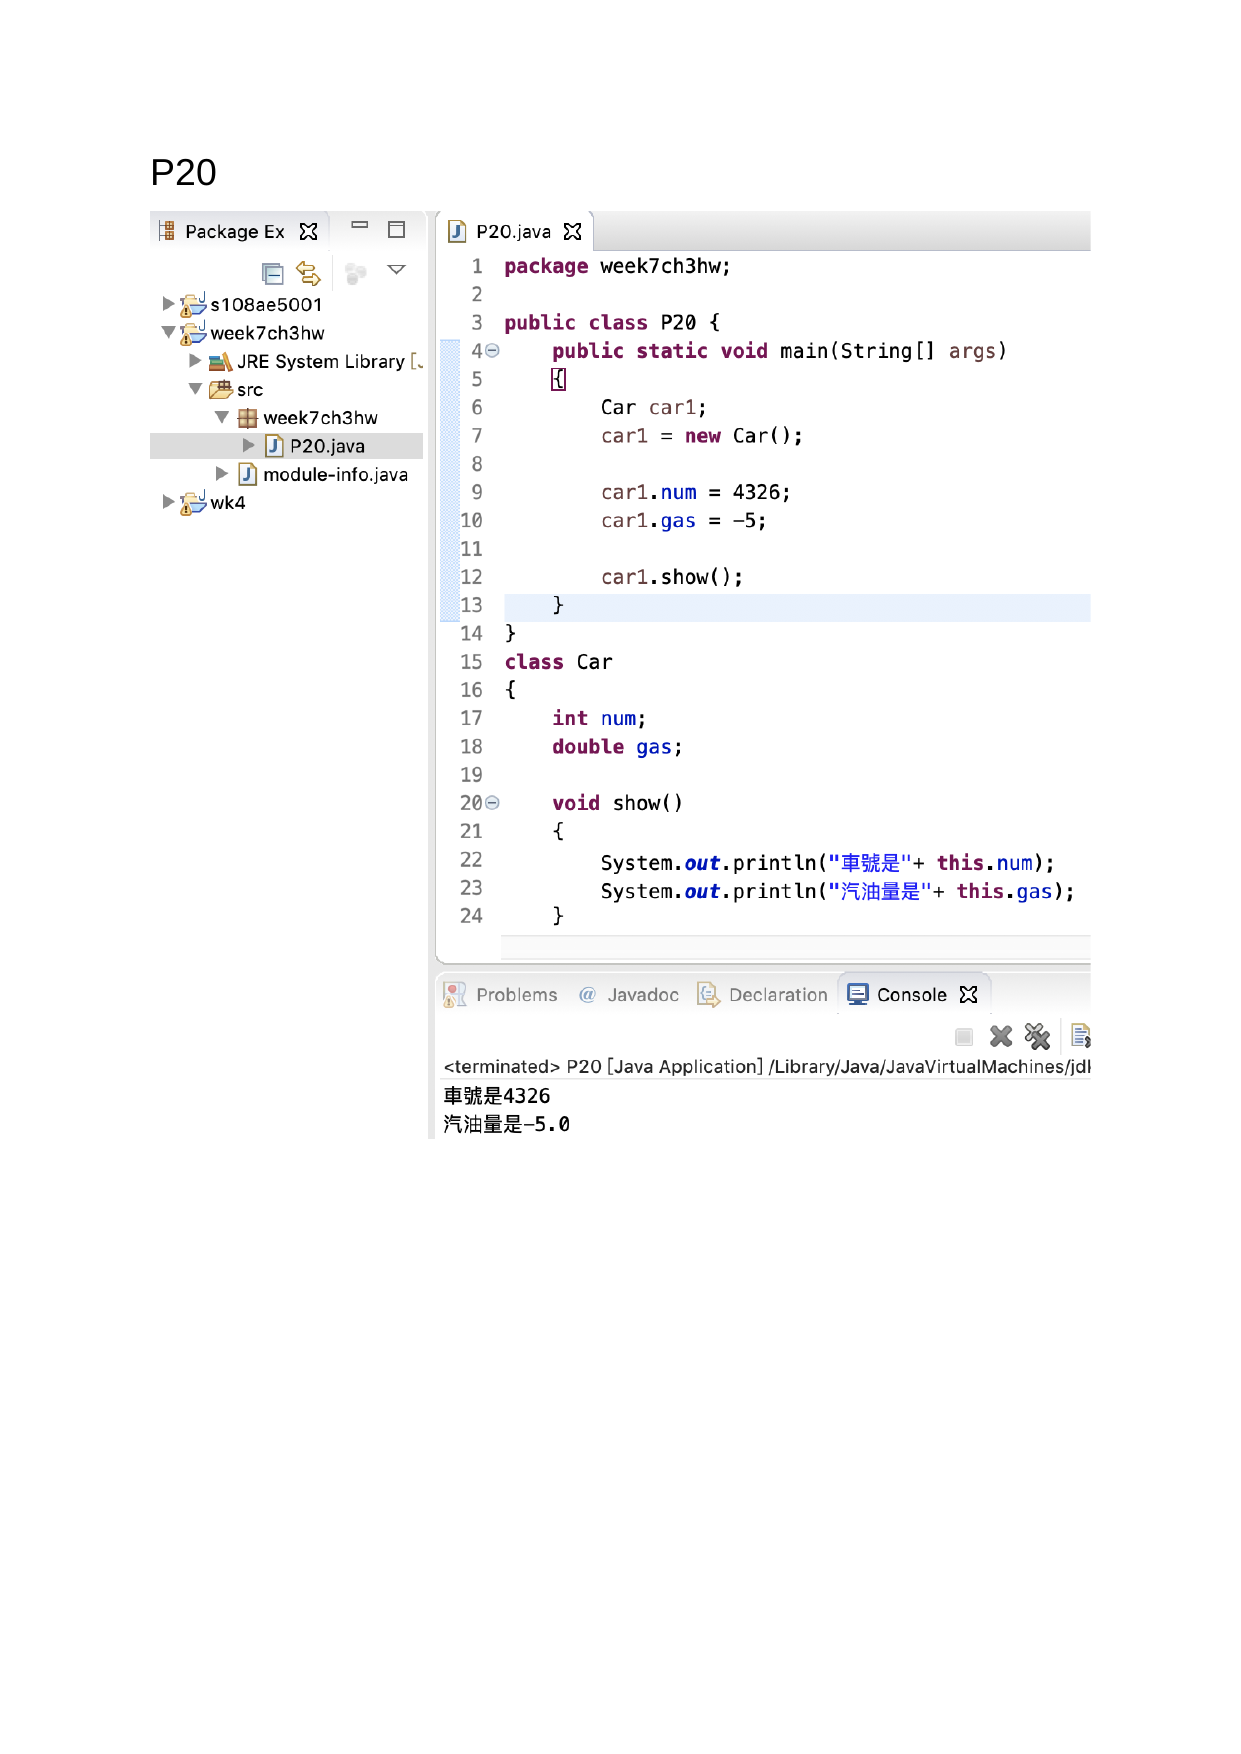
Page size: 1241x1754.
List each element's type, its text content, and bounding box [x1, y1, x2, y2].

picture [150, 211, 1091, 1139]
text P20 [150, 150, 1090, 193]
